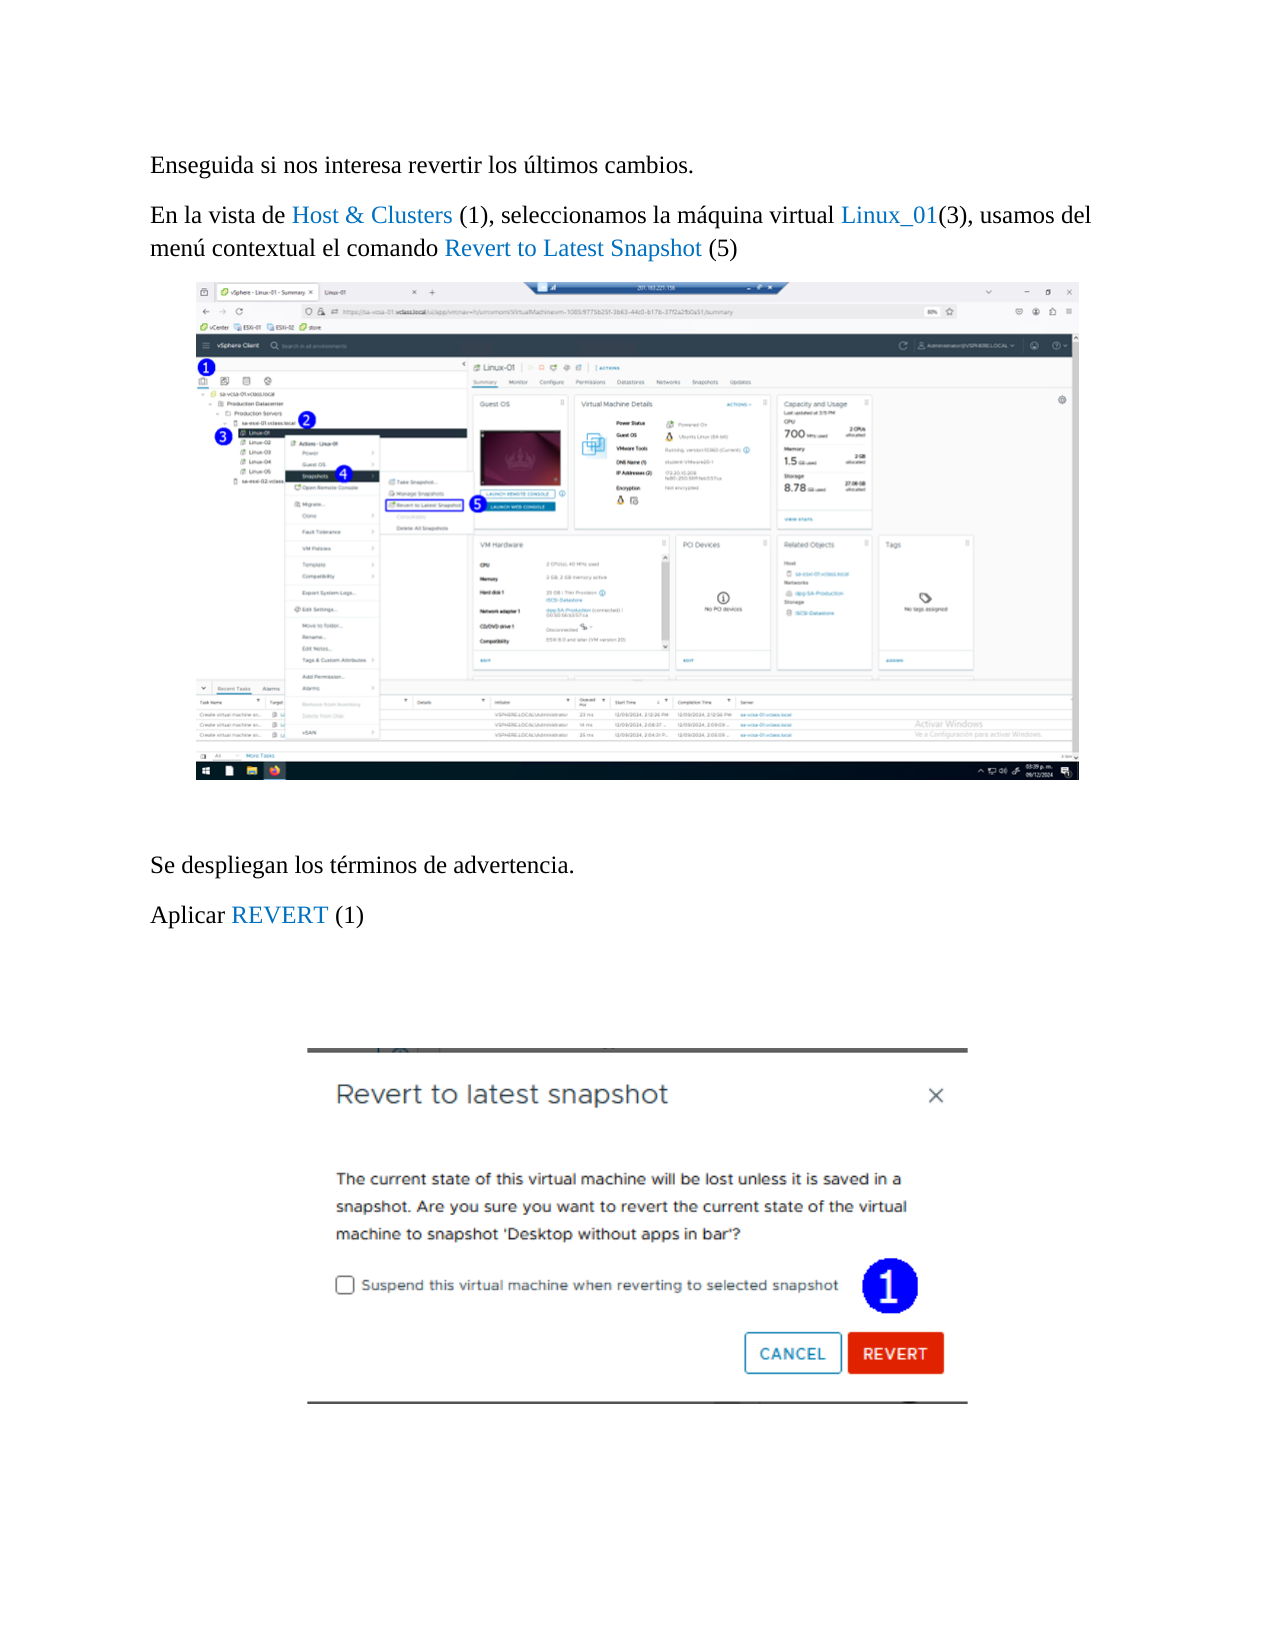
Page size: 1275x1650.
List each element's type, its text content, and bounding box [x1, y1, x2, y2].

picture [307, 1048, 968, 1404]
text Aplicar REVERT (1) [150, 900, 1125, 928]
text Enseguida si nos interesa revertir los últimos cambios. [150, 150, 1125, 179]
text En la vista de Host & Clusters (1), seleccionamos la máquina virtual Linux_01(3), usamos del menú contextual el comando Revert to Latest Snapshot (5) [150, 200, 1125, 261]
text Se despliegan los términos de advertencia. [150, 850, 1125, 879]
picture [196, 282, 1079, 780]
